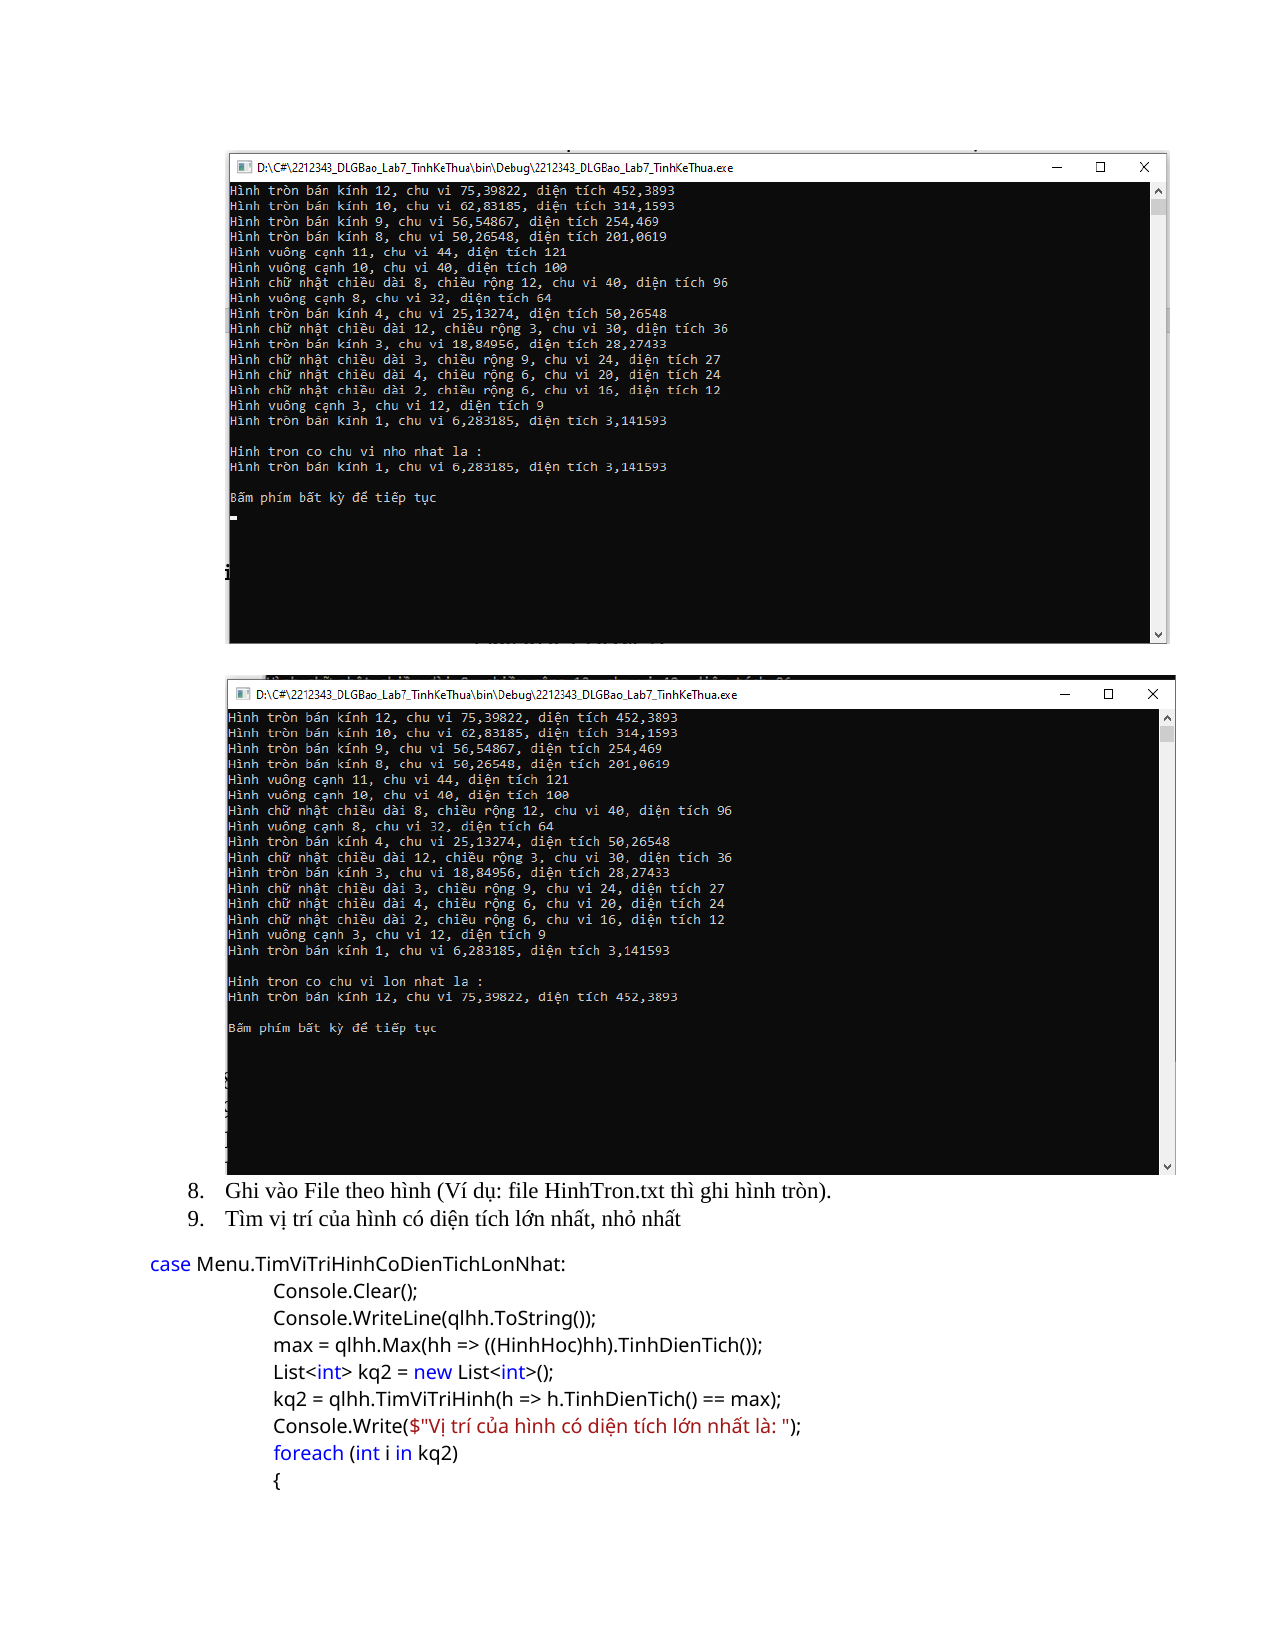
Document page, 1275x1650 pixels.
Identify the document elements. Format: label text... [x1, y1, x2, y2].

picture [225, 150, 1170, 644]
list Tìm vị trí của hình có diện tích lớn nhất, nhỏ nhất [187, 1205, 1125, 1232]
text foreach (int i in kq2) [150, 1439, 1125, 1466]
text Console.Clear(); [150, 1277, 1125, 1304]
text kq2 = qlhh.TimViTriHinh(h => h.TinhDienTich() == max); [150, 1385, 1125, 1412]
text max = qlhh.Max(hh => ((HinhHoc)hh).TinhDienTich()); [150, 1331, 1125, 1358]
picture [225, 675, 1176, 1175]
text { [150, 1466, 1125, 1493]
text Console.Write($"Vị trí của hình có diện tích lớn nhất là: "); [150, 1412, 1125, 1439]
list Ghi vào File theo hình (Ví dụ: file HinhTron.txt thì ghi hình tròn). [187, 1177, 1125, 1203]
text case Menu.TimViTriHinhCoDienTichLonNhat: [150, 1250, 1125, 1277]
text List<int> kq2 = new List<int>(); [150, 1358, 1125, 1385]
text Console.WriteLine(qlhh.ToString()); [150, 1304, 1125, 1331]
